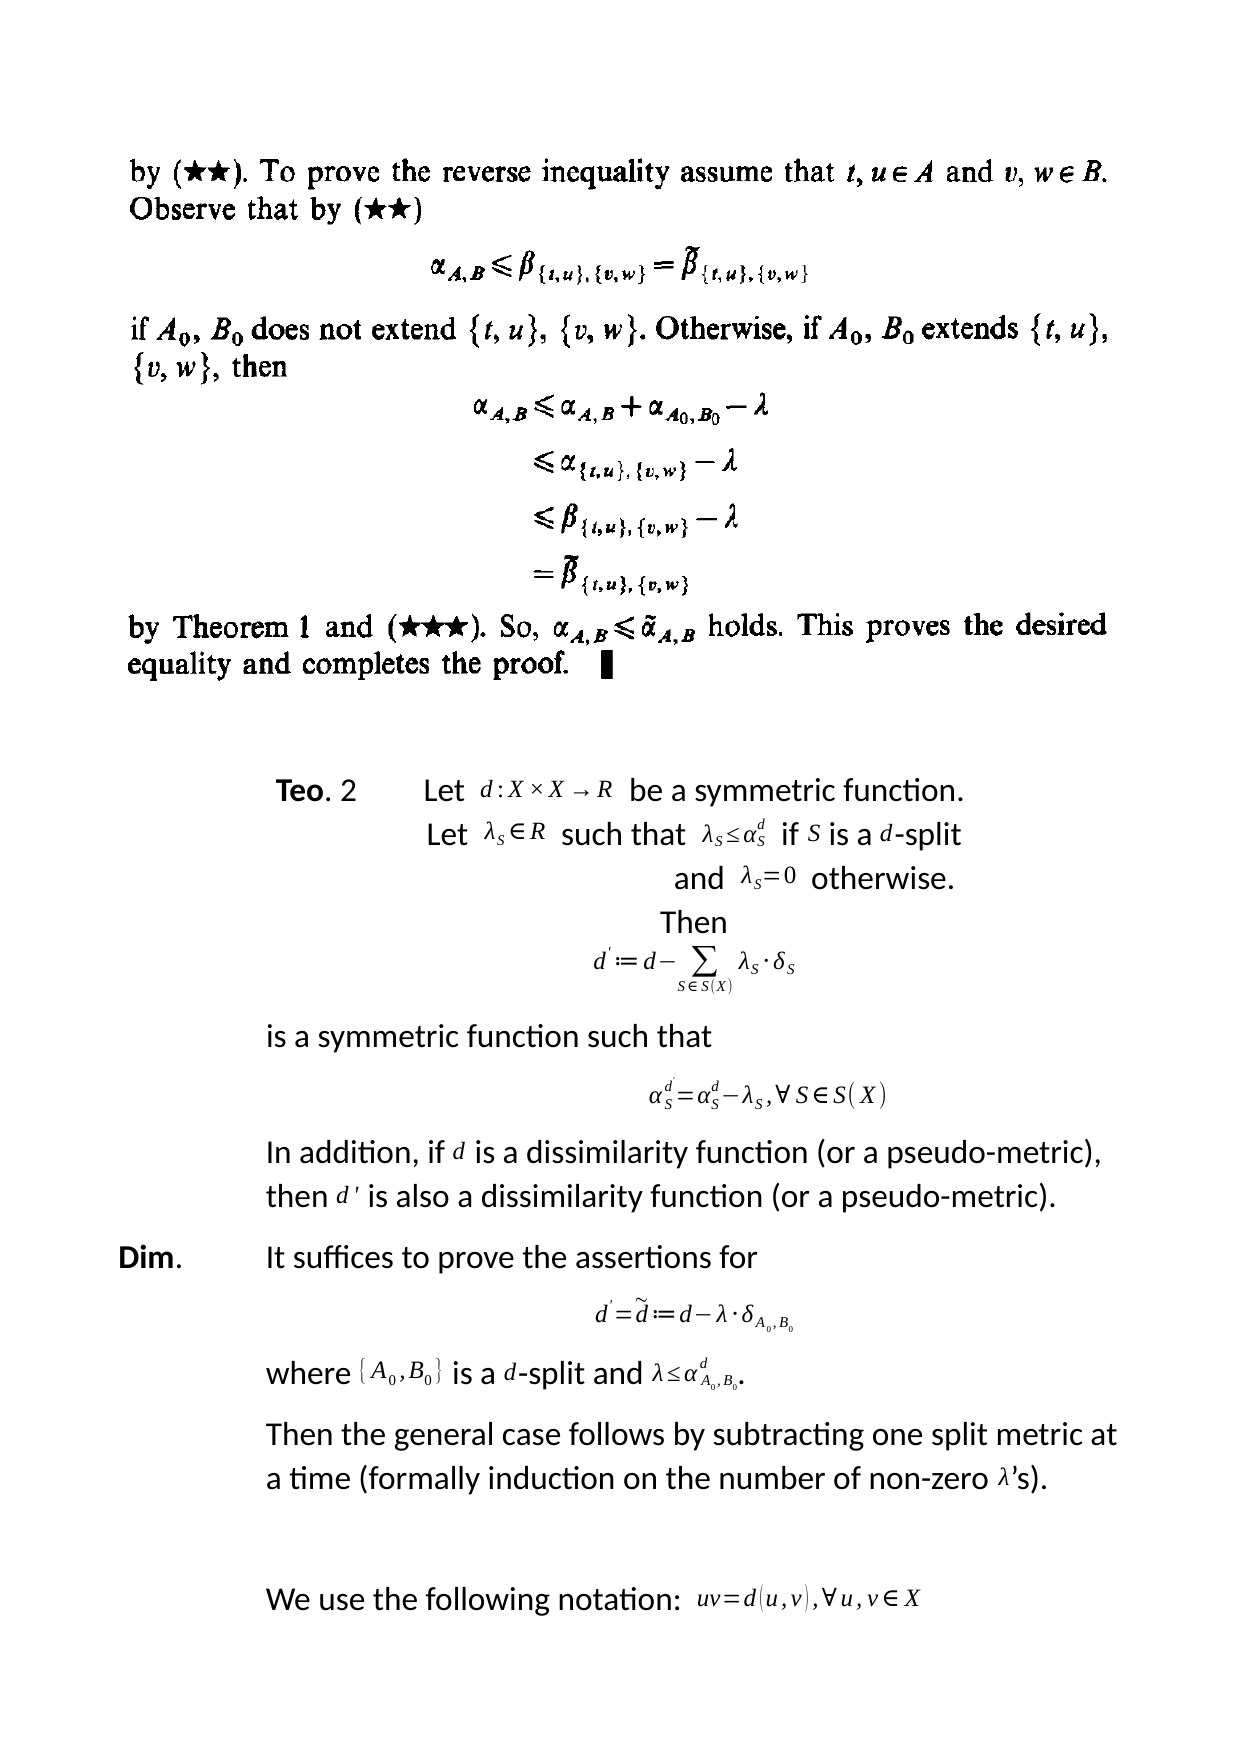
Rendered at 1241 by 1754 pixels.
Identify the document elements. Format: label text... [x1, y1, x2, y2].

text Then the general case follows by subtracting one split metric at a time (formally induction on the number of non-zero ’s). [266, 1413, 1122, 1498]
text In addition, if is a dissimilarity function (or a pseudo-metric), then is also a dissimilarity function (or a pseudo-metric). [266, 1131, 1122, 1216]
text is a symmetric function such that [266, 1015, 1122, 1056]
text We use the following notation: [266, 1578, 1122, 1619]
picture [118, 147, 1123, 690]
text where is a -split and . [266, 1352, 1122, 1393]
text Dim. It suffices to prove the assertions for [118, 1236, 1122, 1277]
text Teo. 2 Let be a symmetric function. Let such that if is a -split and otherwise. Then [118, 769, 1122, 996]
